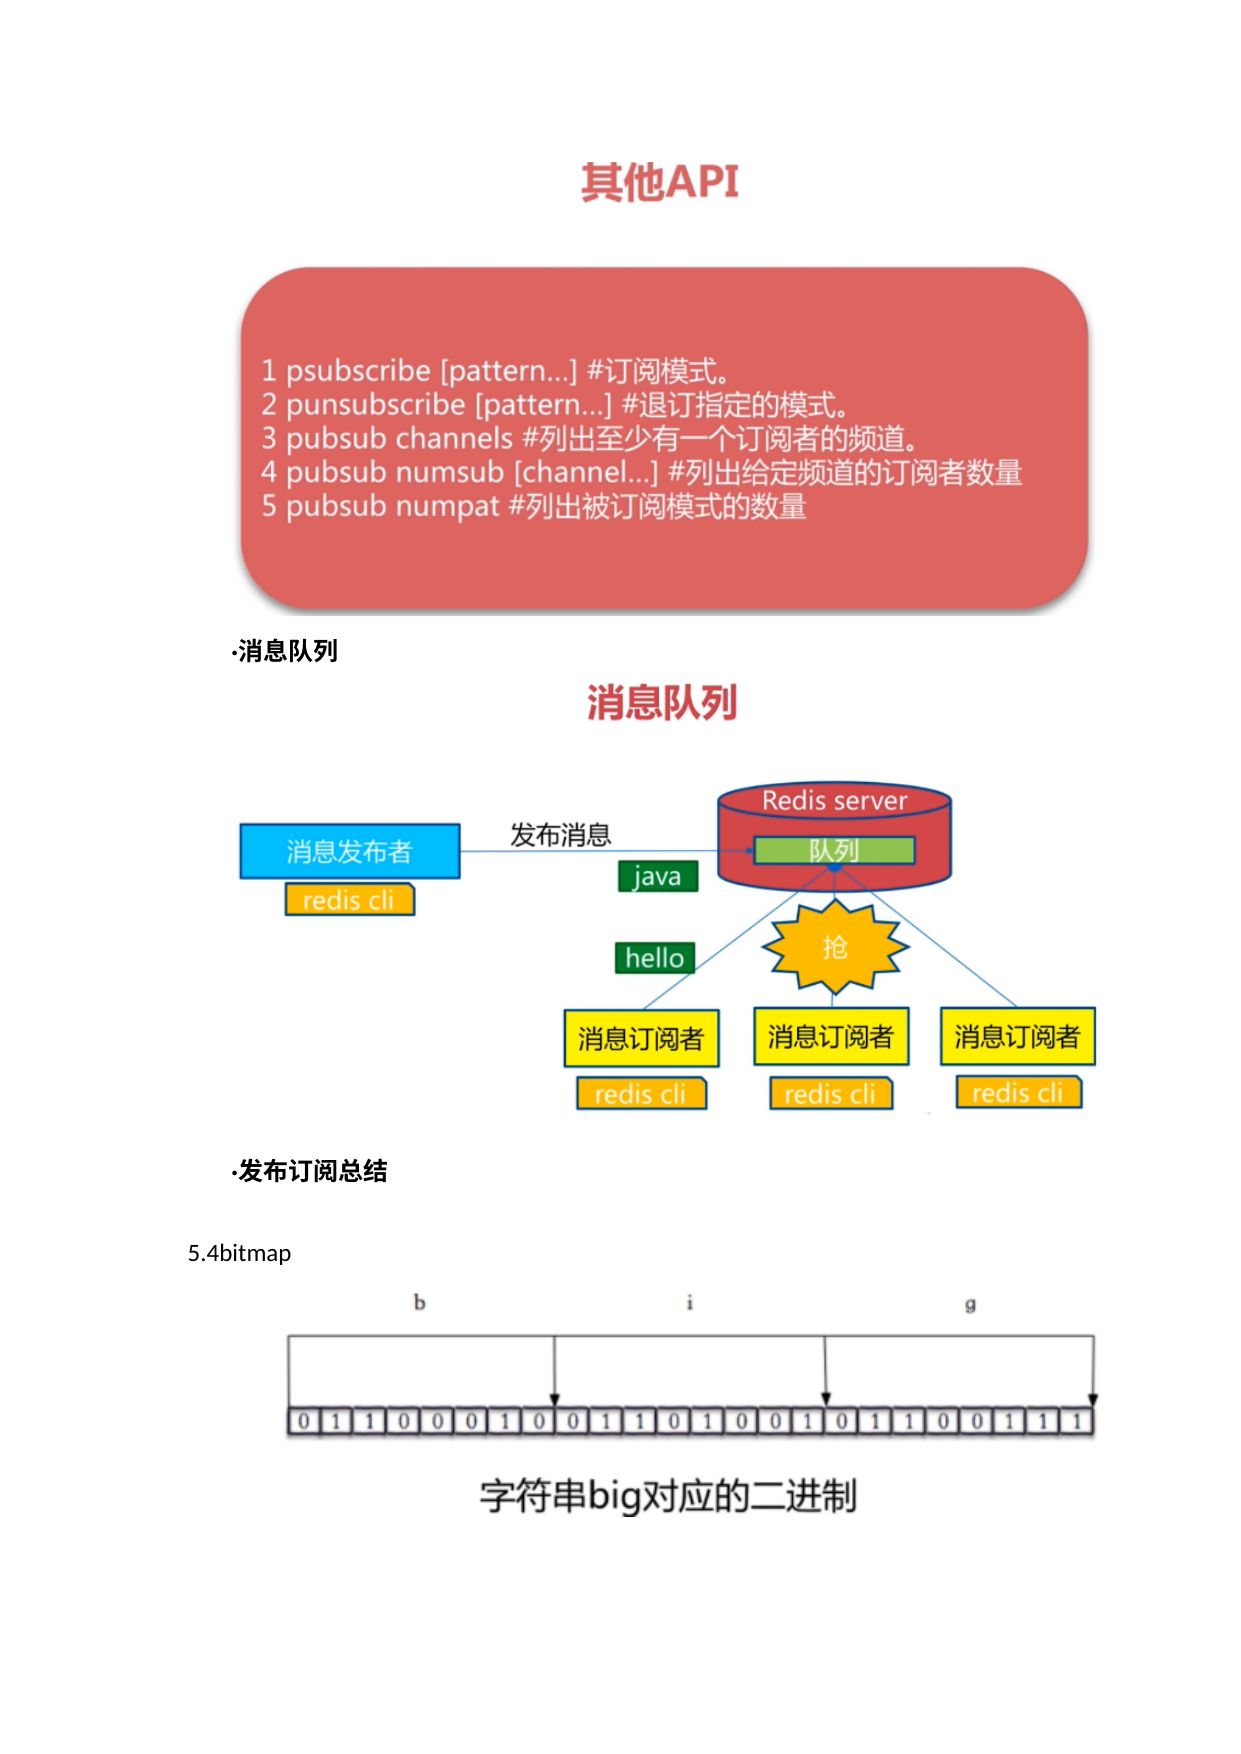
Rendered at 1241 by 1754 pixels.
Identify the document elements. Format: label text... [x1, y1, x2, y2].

list ·发布订阅总结 [187, 1137, 1053, 1202]
subtitle 5.4bitmap [187, 1237, 1053, 1269]
picture [254, 1293, 1120, 1517]
list ·消息队列 [187, 617, 1053, 682]
picture [231, 162, 1096, 616]
picture [231, 682, 1097, 1118]
